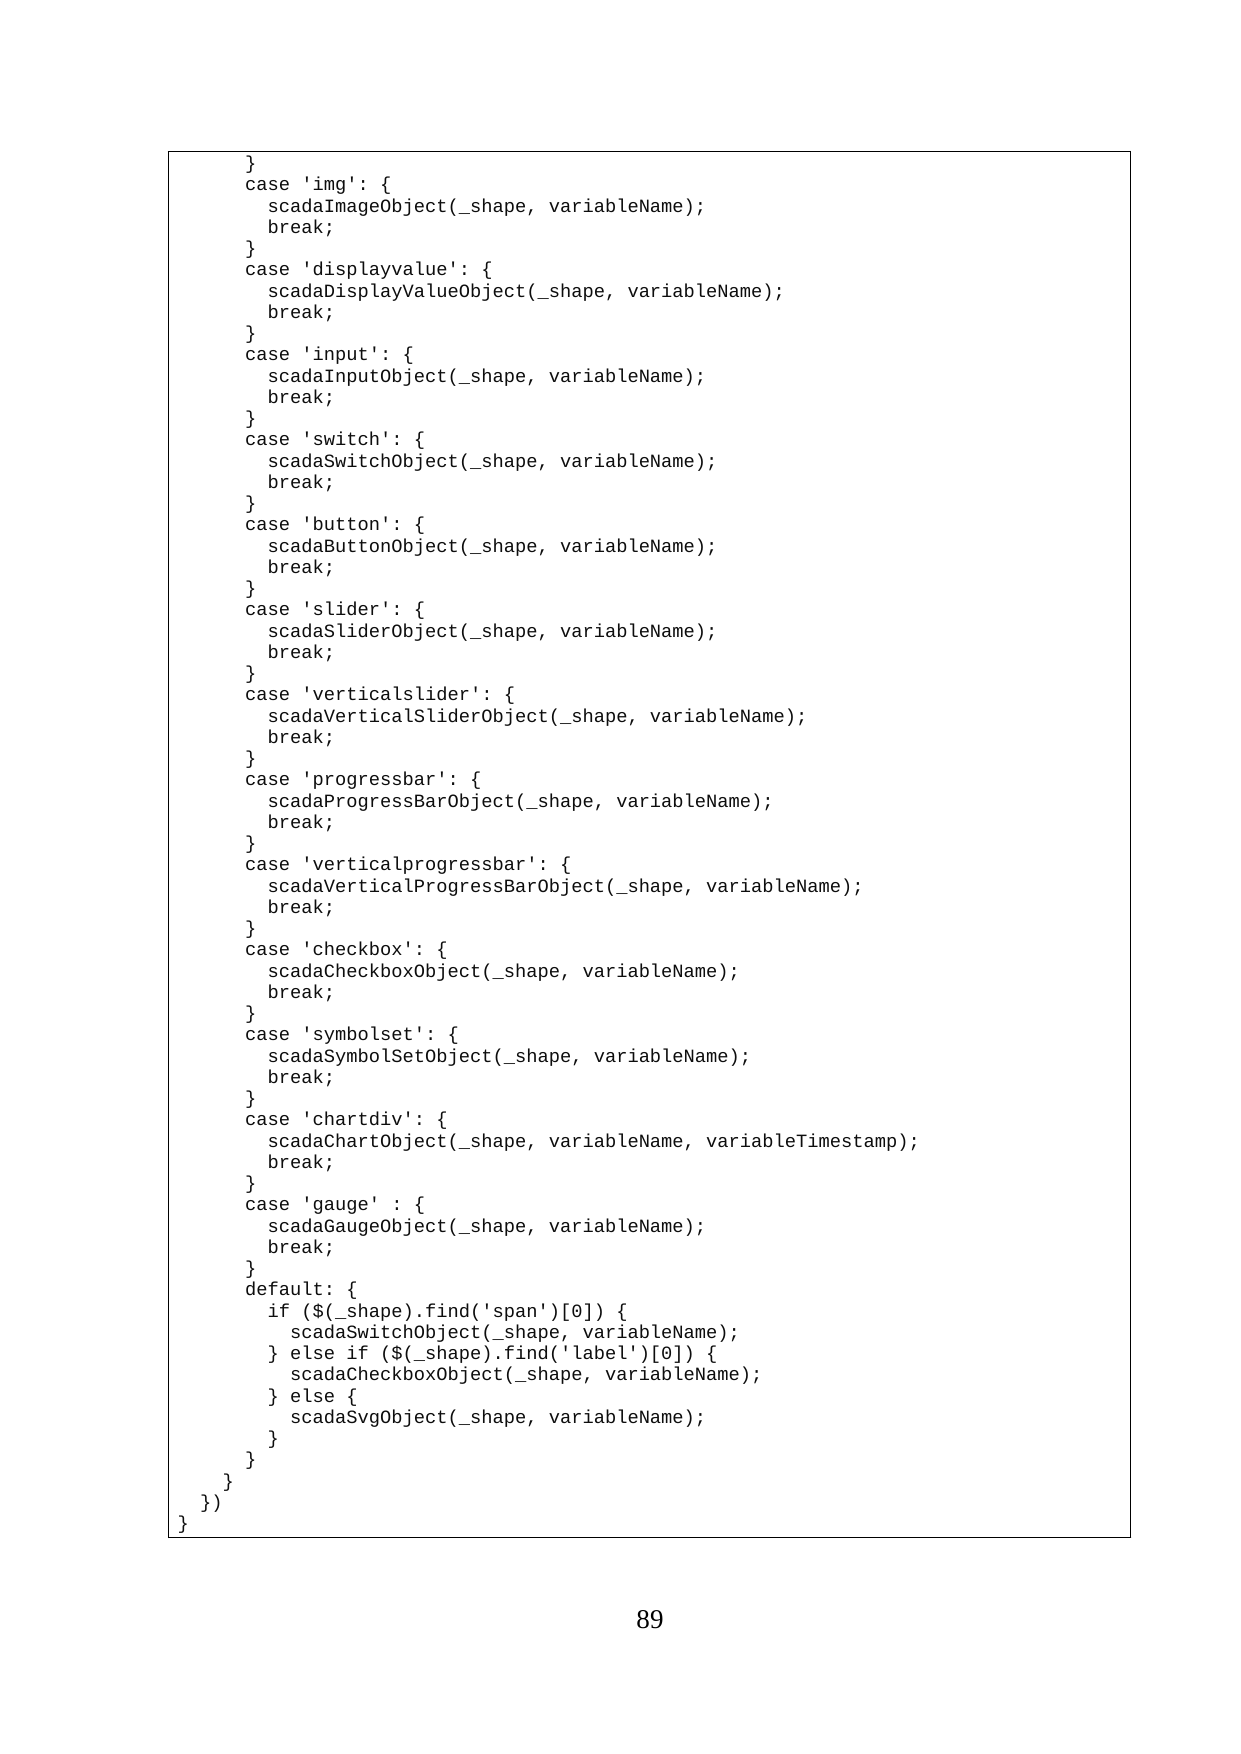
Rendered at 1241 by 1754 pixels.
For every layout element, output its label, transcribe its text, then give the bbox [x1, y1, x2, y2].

text scadaImageObject(_shape, variableName); [177, 196, 1122, 218]
text if ($(_shape).find('span')[0]) { [177, 1301, 1122, 1323]
text scadaSymbolSetObject(_shape, variableName); [177, 1046, 1122, 1068]
text case 'displayvalue': { [177, 260, 1122, 281]
text scadaInputObject(_shape, variableName); [177, 366, 1122, 388]
text scadaVerticalProgressBarObject(_shape, variableName); [177, 876, 1122, 898]
text scadaSwitchObject(_shape, variableName); [177, 1323, 1122, 1344]
text } [177, 1174, 1122, 1195]
text case 'img': { [177, 175, 1122, 196]
text case 'symbolset': { [177, 1025, 1122, 1046]
text scadaChartObject(_shape, variableName, variableTimestamp); [177, 1131, 1122, 1153]
text case 'input': { [177, 345, 1122, 366]
text break; [177, 813, 1122, 834]
text scadaSwitchObject(_shape, variableName); [177, 451, 1122, 473]
text case 'progressbar': { [177, 770, 1122, 791]
text case 'checkbox': { [177, 940, 1122, 961]
text } [177, 239, 1122, 260]
text } [177, 1429, 1122, 1450]
text scadaCheckboxObject(_shape, variableName); [177, 1365, 1122, 1386]
text case 'slider': { [177, 600, 1122, 621]
text case 'chartdiv': { [177, 1110, 1122, 1131]
text scadaButtonObject(_shape, variableName); [177, 536, 1122, 558]
text case 'gauge' : { [177, 1195, 1122, 1216]
text case 'verticalslider': { [177, 685, 1122, 706]
text } else if ($(_shape).find('label')[0]) { [177, 1344, 1122, 1365]
text scadaProgressBarObject(_shape, variableName); [177, 791, 1122, 813]
text } [177, 834, 1122, 855]
text } [177, 919, 1122, 940]
text break; [177, 1068, 1122, 1089]
text case 'verticalprogressbar': { [177, 855, 1122, 876]
text } [177, 1089, 1122, 1110]
text } [169, 1511, 1130, 1537]
text break; [177, 898, 1122, 919]
text } [177, 1004, 1122, 1025]
text } [177, 409, 1122, 430]
text case 'switch': { [177, 430, 1122, 451]
text break; [177, 388, 1122, 409]
text break; [177, 303, 1122, 324]
text default: { [177, 1280, 1122, 1301]
text case 'button': { [177, 515, 1122, 536]
text } [177, 1450, 1122, 1471]
text break; [177, 473, 1122, 494]
text scadaDisplayValueObject(_shape, variableName); [177, 281, 1122, 303]
text break; [177, 1238, 1122, 1259]
text } else { [177, 1386, 1122, 1408]
text } [177, 749, 1122, 770]
text } [177, 1259, 1122, 1280]
text } [177, 324, 1122, 345]
text } [169, 152, 1130, 175]
text break; [177, 1153, 1122, 1174]
text break; [177, 728, 1122, 749]
text scadaSliderObject(_shape, variableName); [177, 621, 1122, 643]
text } [177, 1471, 1122, 1493]
text scadaSvgObject(_shape, variableName); [177, 1408, 1122, 1429]
text break; [177, 643, 1122, 664]
text scadaVerticalSliderObject(_shape, variableName); [177, 706, 1122, 728]
text } [177, 494, 1122, 515]
text scadaCheckboxObject(_shape, variableName); [177, 961, 1122, 983]
text break; [177, 218, 1122, 239]
text scadaGaugeObject(_shape, variableName); [177, 1216, 1122, 1238]
text }) [177, 1493, 1122, 1511]
text break; [177, 983, 1122, 1004]
text break; [177, 558, 1122, 579]
text } [177, 579, 1122, 600]
text } [177, 664, 1122, 685]
